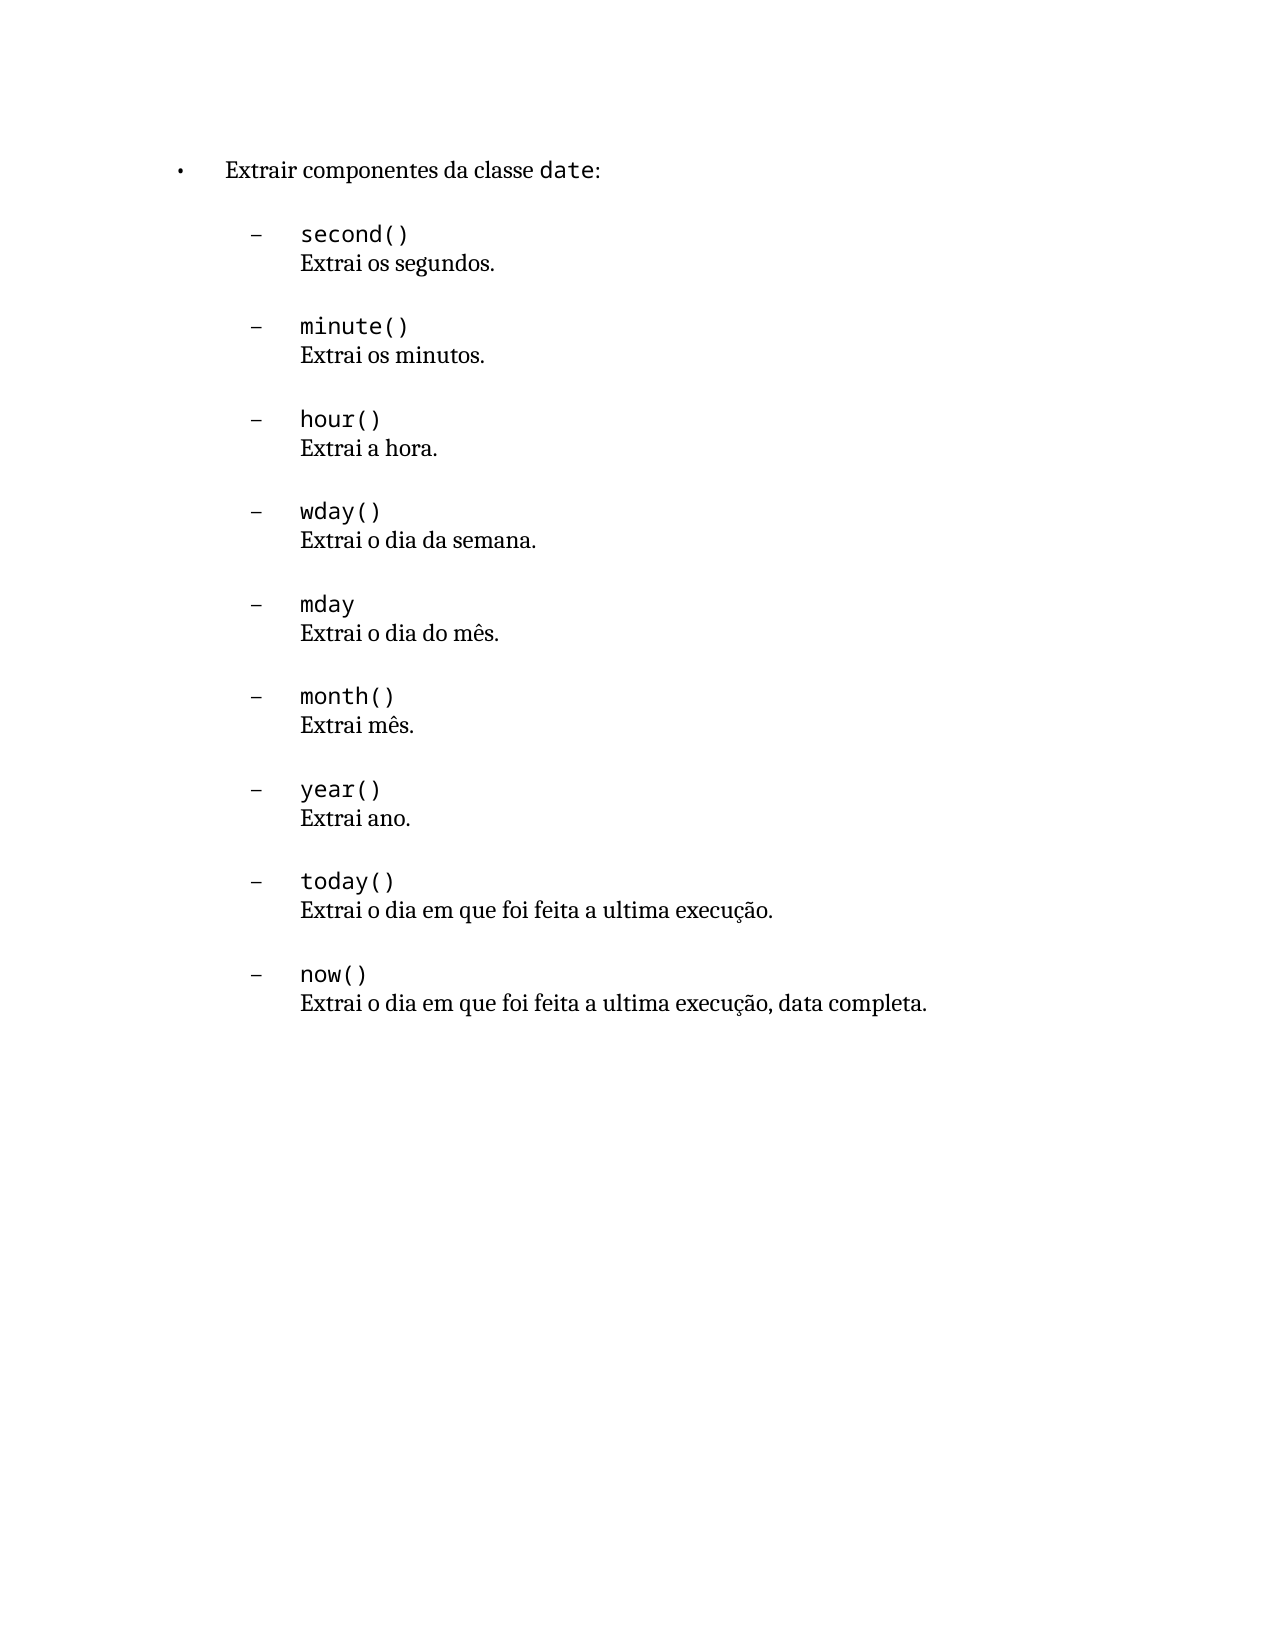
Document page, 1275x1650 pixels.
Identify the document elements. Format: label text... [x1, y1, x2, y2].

list mday Extrai o dia do mês. [250, 587, 1125, 676]
list month() Extrai mês. [250, 680, 1125, 769]
list now() Extrai o dia em que foi feita a ultima execução, data completa. [250, 957, 1125, 1046]
list today() Extrai o dia em que foi feita a ultima execução. [250, 865, 1125, 954]
list wday() Extrai o dia da semana. [250, 495, 1125, 584]
list second() Extrai os segundos. [250, 217, 1125, 306]
list hour() Extrai a hora. [250, 402, 1125, 491]
list Extrair componentes da classe date: [175, 154, 1125, 214]
list minute() Extrai os minutos. [250, 310, 1125, 399]
list year() Extrai ano. [250, 772, 1125, 861]
